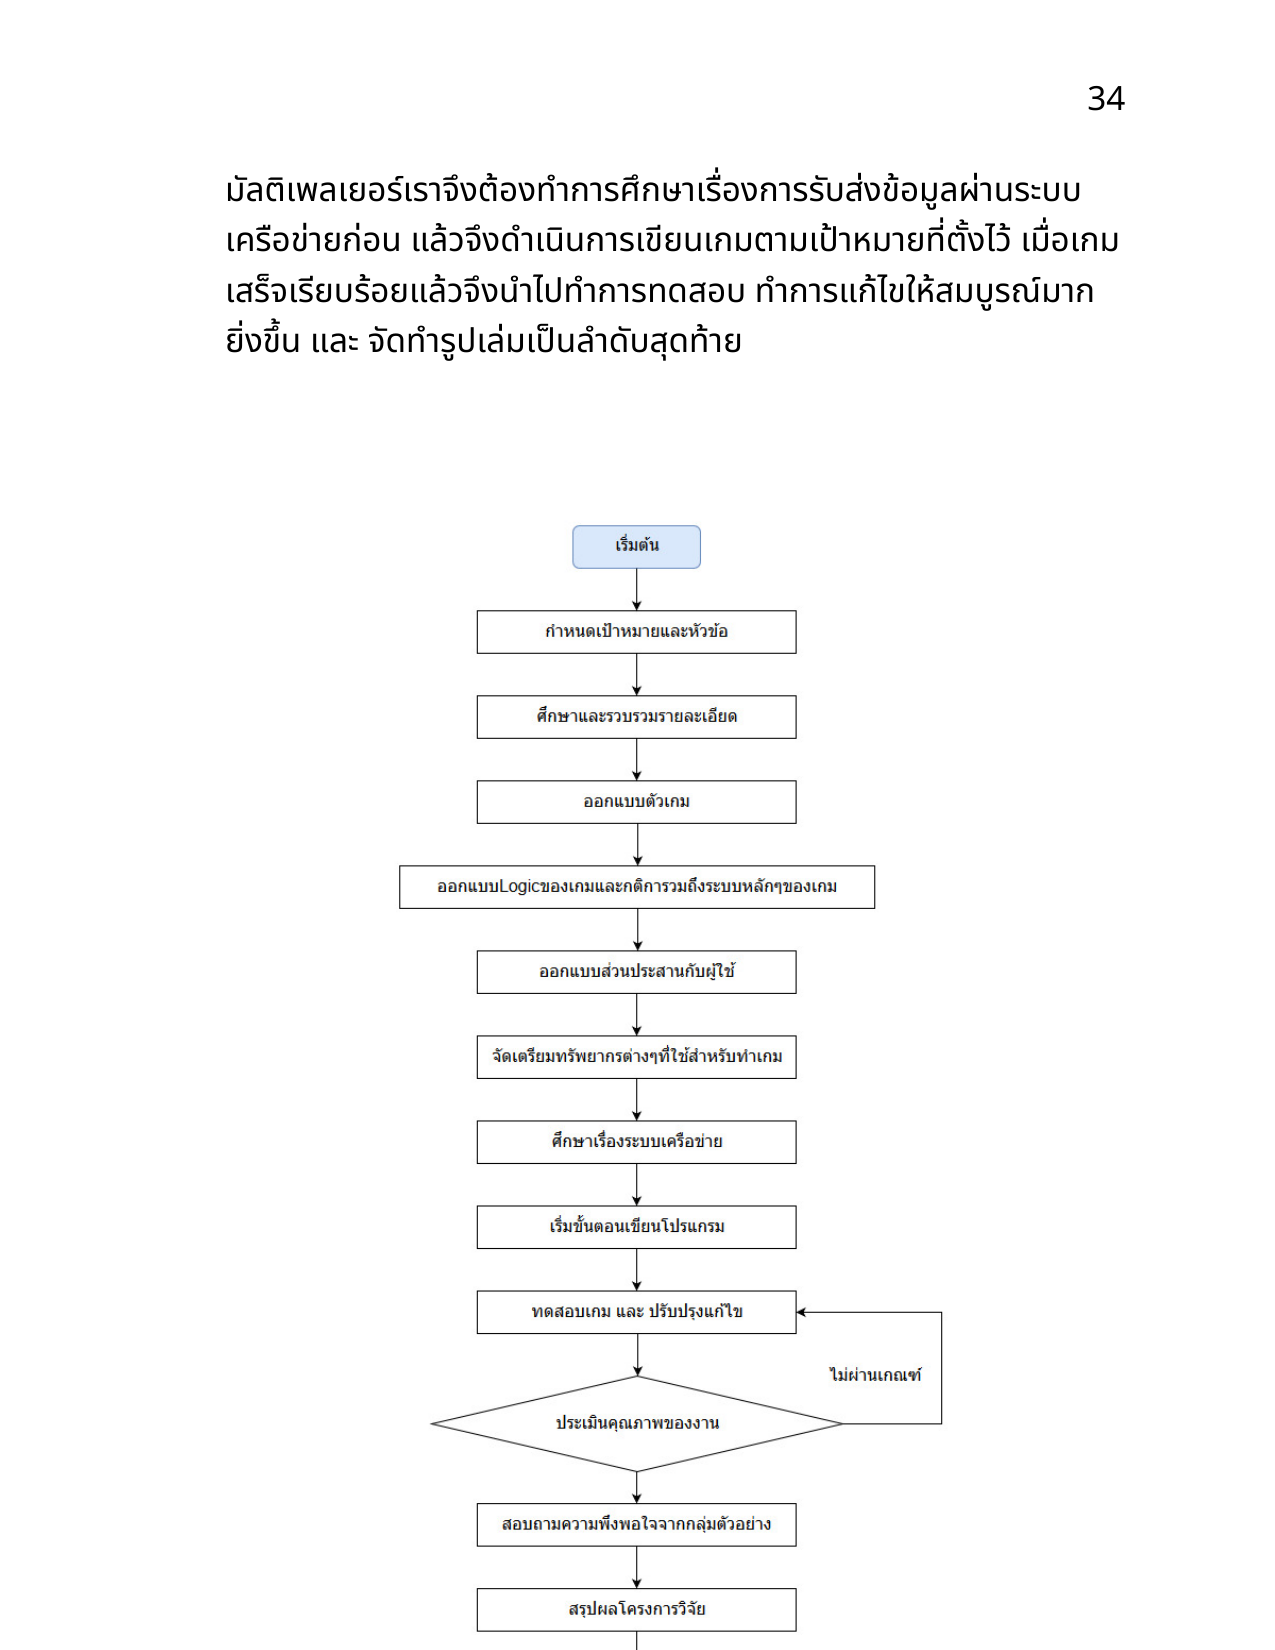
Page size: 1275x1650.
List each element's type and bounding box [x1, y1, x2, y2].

picture [378, 505, 972, 1650]
text [225, 166, 1125, 367]
